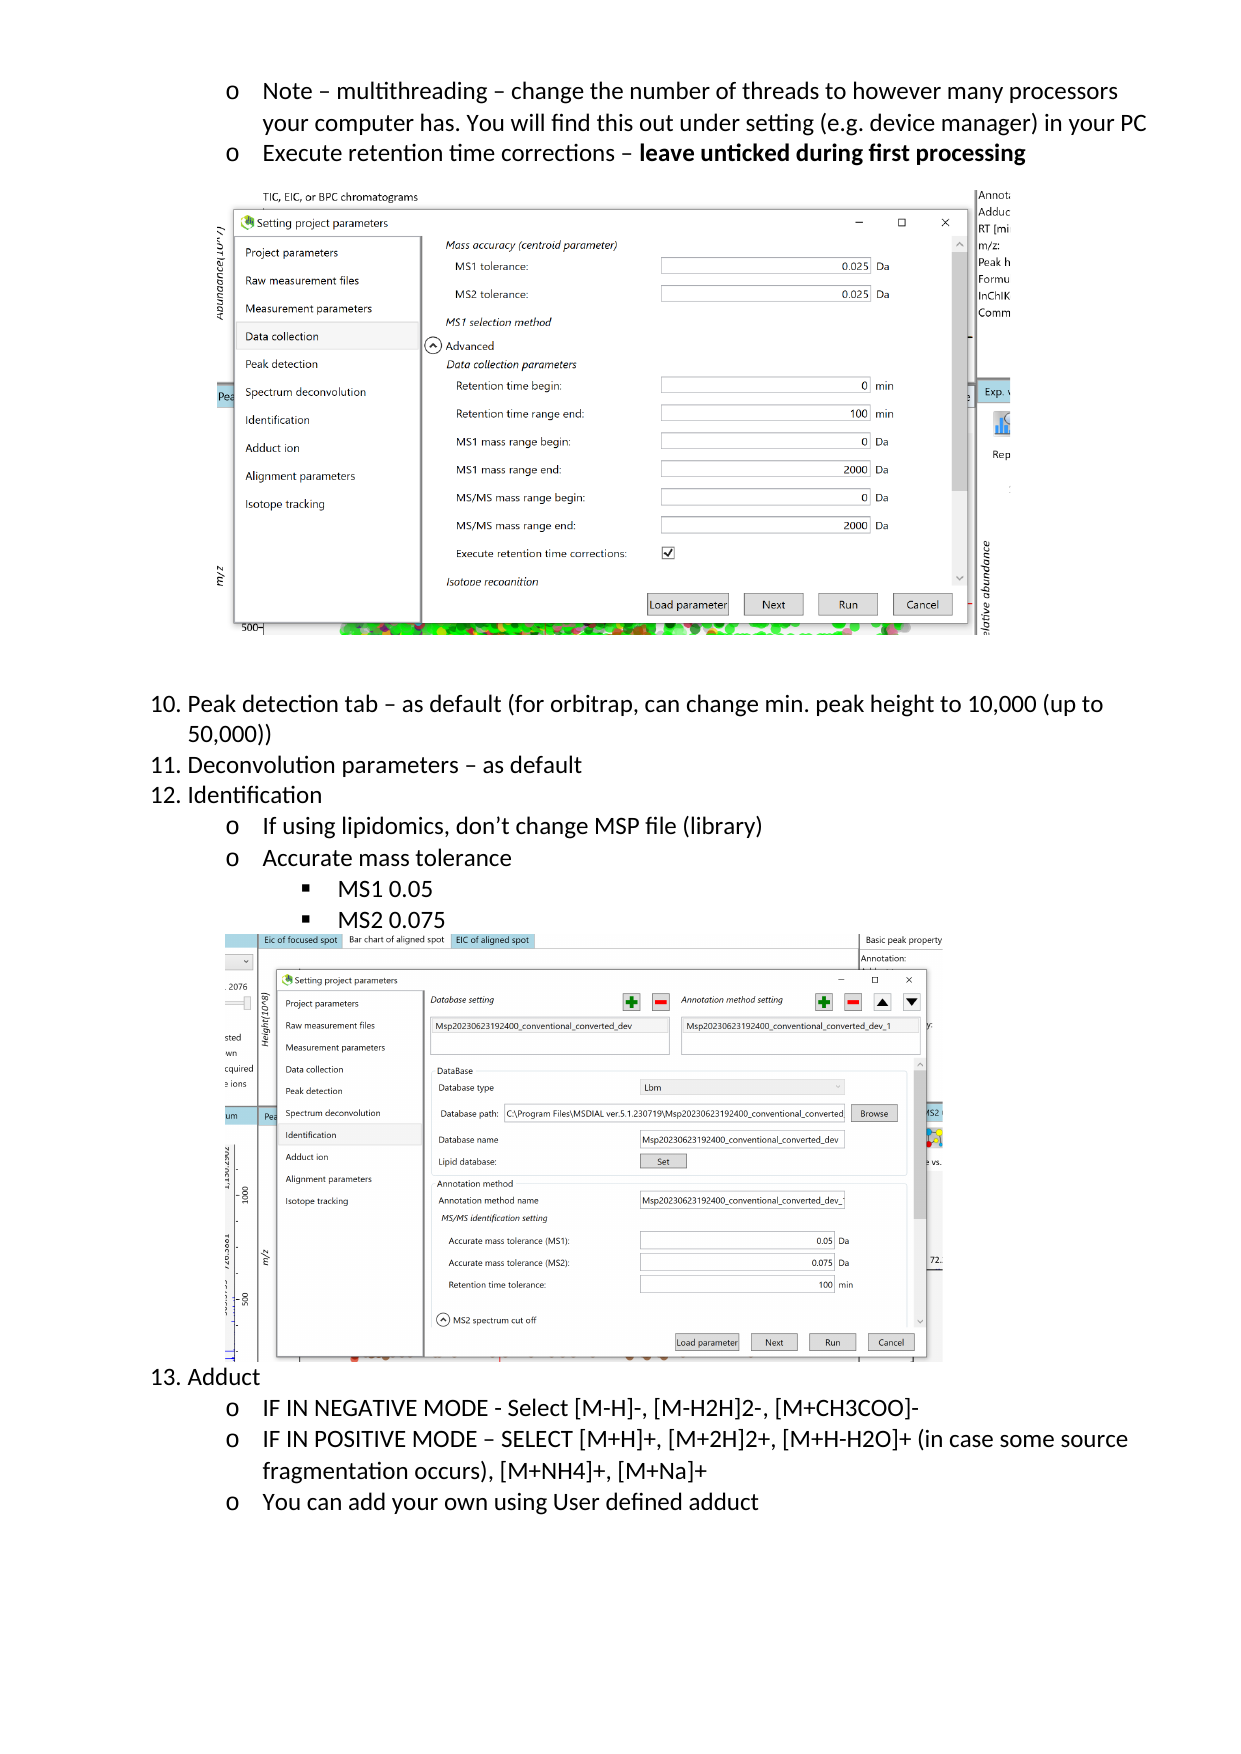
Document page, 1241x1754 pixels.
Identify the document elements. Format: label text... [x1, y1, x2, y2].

list Identification [150, 779, 1165, 810]
list Note – multithreading – change the number of threads to however many processors your computer has. You will find this out under setting (e.g. device manager) in your PC [225, 75, 1165, 137]
picture [225, 934, 943, 1362]
list If using lipidomics, don’t change MSP file (library) [225, 810, 1165, 842]
list IF IN NEGATIVE MODE - Select [M-H]-, [M-H2H]2-, [M+CH3COO]- [225, 1392, 1165, 1423]
list Accurate mass tolerance [225, 842, 1165, 873]
list Deconvolution parameters – as default [150, 749, 1165, 779]
list Execute retention time corrections – leave unticked during first processing [225, 137, 1165, 169]
list MS2 0.075 [300, 904, 1165, 934]
list Adduct [150, 1361, 1165, 1392]
list IF IN POSITIVE MODE – SELECT [M+H]+, [M+2H]2+, [M+H-H2O]+ (in case some source fragmentation occurs), [M+NH4]+, [M+Na]+ [225, 1423, 1165, 1486]
list MS1 0.05 [300, 873, 1165, 904]
picture [216, 190, 1015, 639]
list You can add your own using User defined adduct [225, 1486, 1165, 1518]
list Peak detection tab – as default (for orbitrap, can change min. peak height to 10,000 (up to 50,000)) [150, 688, 1165, 749]
